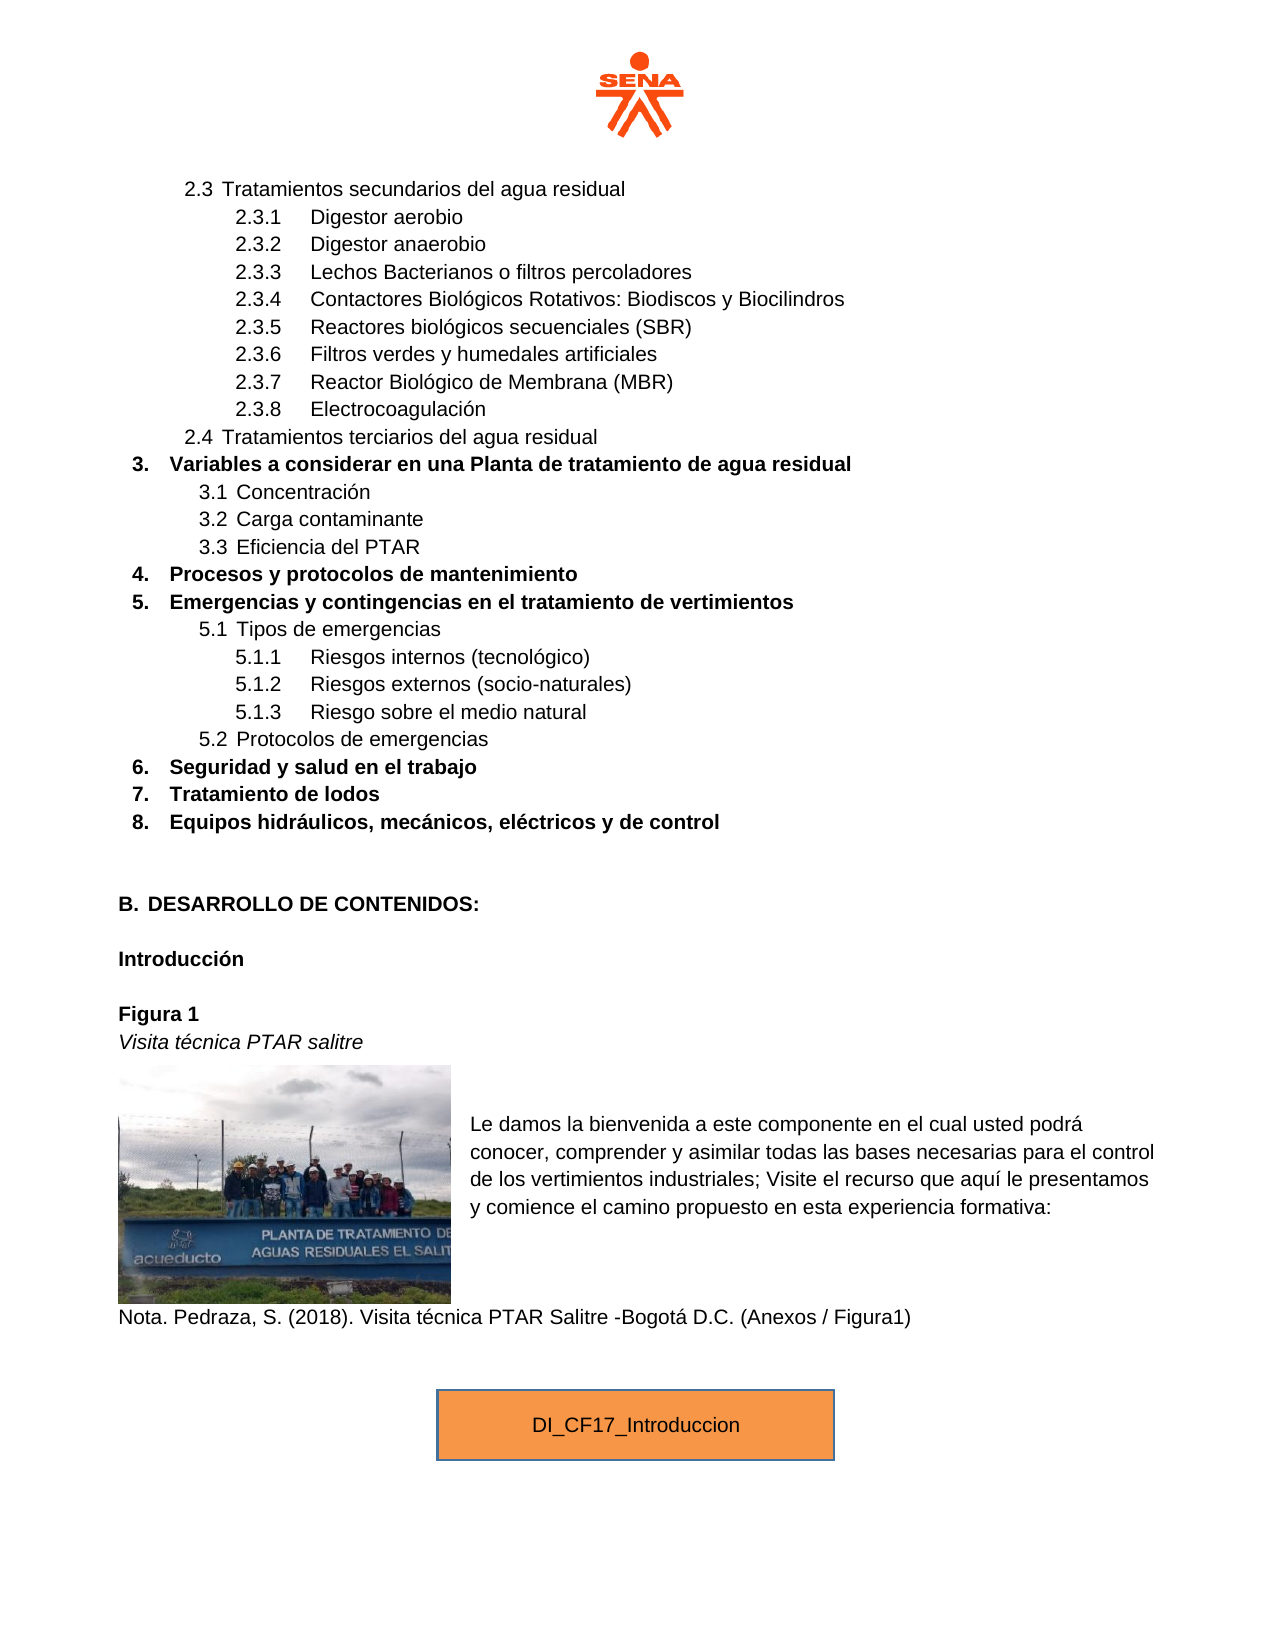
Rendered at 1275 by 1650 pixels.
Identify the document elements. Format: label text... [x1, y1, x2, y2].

list Carga contaminante [199, 507, 1157, 531]
list Concentración [199, 480, 1157, 504]
list Filtros verdes y humedales artificiales [235, 342, 1157, 366]
list DESARROLLO DE CONTENIDOS: [118, 892, 1157, 916]
text Introducción [118, 947, 1157, 971]
list Emergencias y contingencias en el tratamiento de vertimientos [132, 590, 1157, 614]
list Tratamiento de lodos [132, 782, 1157, 806]
list Electrocoagulación [235, 397, 1157, 421]
list Digestor anaerobio [235, 232, 1157, 256]
list Tratamientos terciarios del agua residual [184, 425, 1157, 449]
list Seguridad y salud en el trabajo [132, 755, 1157, 779]
text Visita técnica PTAR salitre [118, 1030, 1157, 1054]
list Riesgos externos (socio-naturales) [235, 672, 1157, 696]
list Reactores biológicos secuenciales (SBR) [235, 315, 1157, 339]
list Riesgo sobre el medio natural [235, 700, 1157, 724]
list Protocolos de emergencias [199, 727, 1157, 751]
list Eficiencia del PTAR [199, 535, 1157, 559]
list Variables a considerar en una Planta de tratamiento de agua residual [132, 452, 1157, 476]
list Lechos Bacterianos o filtros percoladores [235, 260, 1157, 284]
text Figura 1 [118, 1002, 1157, 1026]
text Le damos la bienvenida a este componente en el cual usted podrá conocer, comprender y asimilar todas las bases necesarias para el control de los vertimientos industriales; Visite el recurso que aquí le presentamos y comience el camino propuesto en esta experiencia formativa: [451, 1112, 1157, 1219]
list Procesos y protocolos de mantenimiento [132, 562, 1157, 586]
picture [585, 48, 690, 142]
list Tipos de emergencias [199, 617, 1157, 641]
text Nota. Pedraza, S. (2018). Visita técnica PTAR Salitre -Bogotá D.C. (Anexos / Figura1) [118, 1305, 1157, 1329]
list Contactores Biológicos Rotativos: Biodiscos y Biocilindros [235, 287, 1157, 311]
list Reactor Biológico de Membrana (MBR) [235, 370, 1157, 394]
list Riesgos internos (tecnológico) [235, 645, 1157, 669]
list Digestor aerobio [235, 205, 1157, 229]
list Equipos hidráulicos, mecánicos, eléctricos y de control [132, 810, 1157, 834]
list Tratamientos secundarios del agua residual [184, 177, 1157, 201]
picture [118, 1065, 451, 1304]
